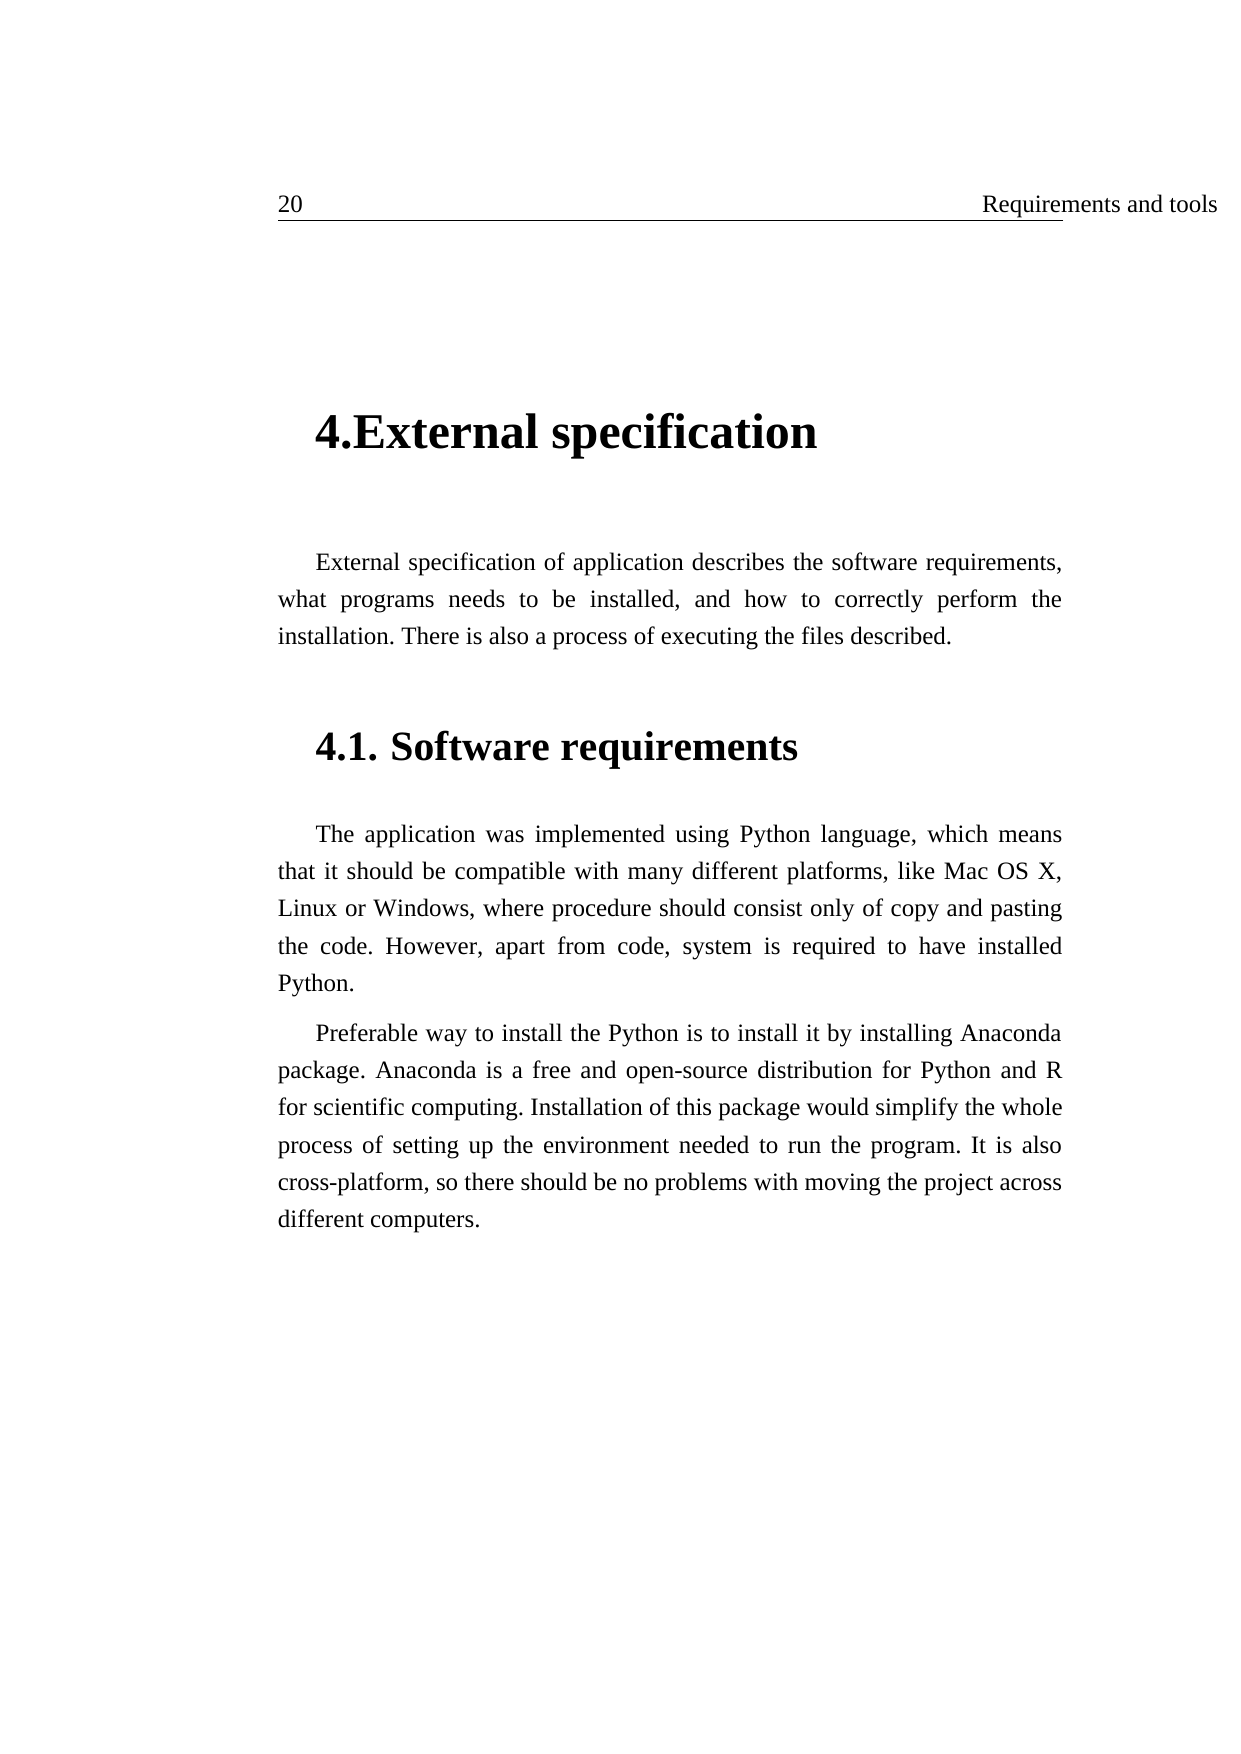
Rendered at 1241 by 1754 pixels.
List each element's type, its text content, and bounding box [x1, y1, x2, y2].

subtitle External specification [278, 402, 1063, 459]
text The application was implemented using Python language, which means that it should be compatible with many different platforms, like Mac OS X, Linux or Windows, where procedure should consist only of copy and pasting the code. However, apart from code, system is required to have installed Python. [278, 819, 1063, 997]
text External specification of application describes the software requirements, what programs needs to be installed, and how to correctly perform the installation. There is also a process of executing the files described. [278, 547, 1063, 650]
subtitle Software requirements [315, 721, 1063, 769]
text Preferable way to install the Python is to install it by installing Anaconda package. Anaconda is a free and open-source distribution for Python and R for scientific computing. Installation of this package would simplify the whole process of setting up the environment needed to run the program. It is also cross-platform, so there should be no problems with moving the project across different computers. [278, 1018, 1063, 1233]
